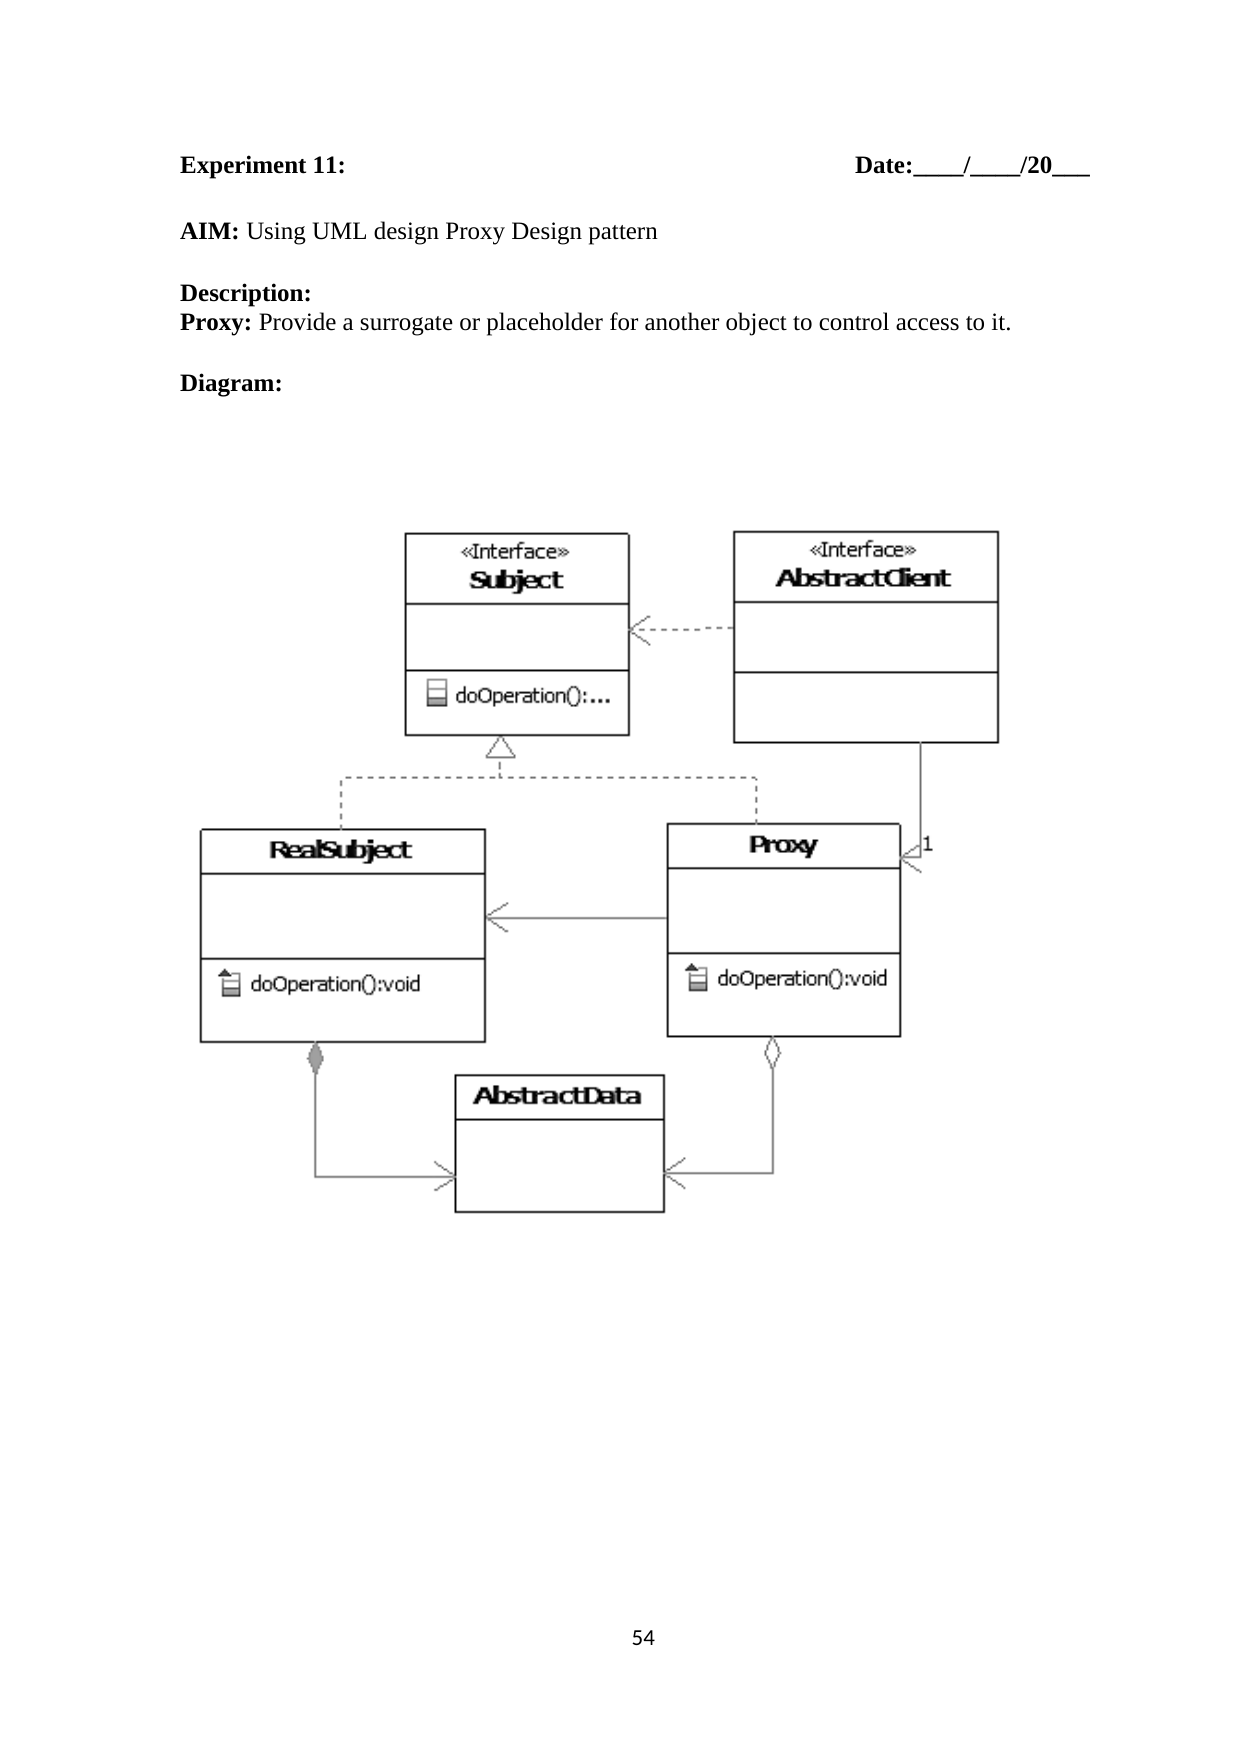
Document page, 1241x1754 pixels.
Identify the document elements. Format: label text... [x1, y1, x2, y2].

text Experiment 11: Date:____/____/20___ [180, 150, 1106, 179]
text Diagram: [180, 368, 1106, 397]
text Description: [180, 278, 1106, 307]
text AIM: Using UML design Proxy Design pattern [180, 216, 1106, 245]
text Proxy: Provide a surrogate or placeholder for another object to control access to it. [180, 307, 1076, 335]
picture [180, 511, 1016, 1230]
